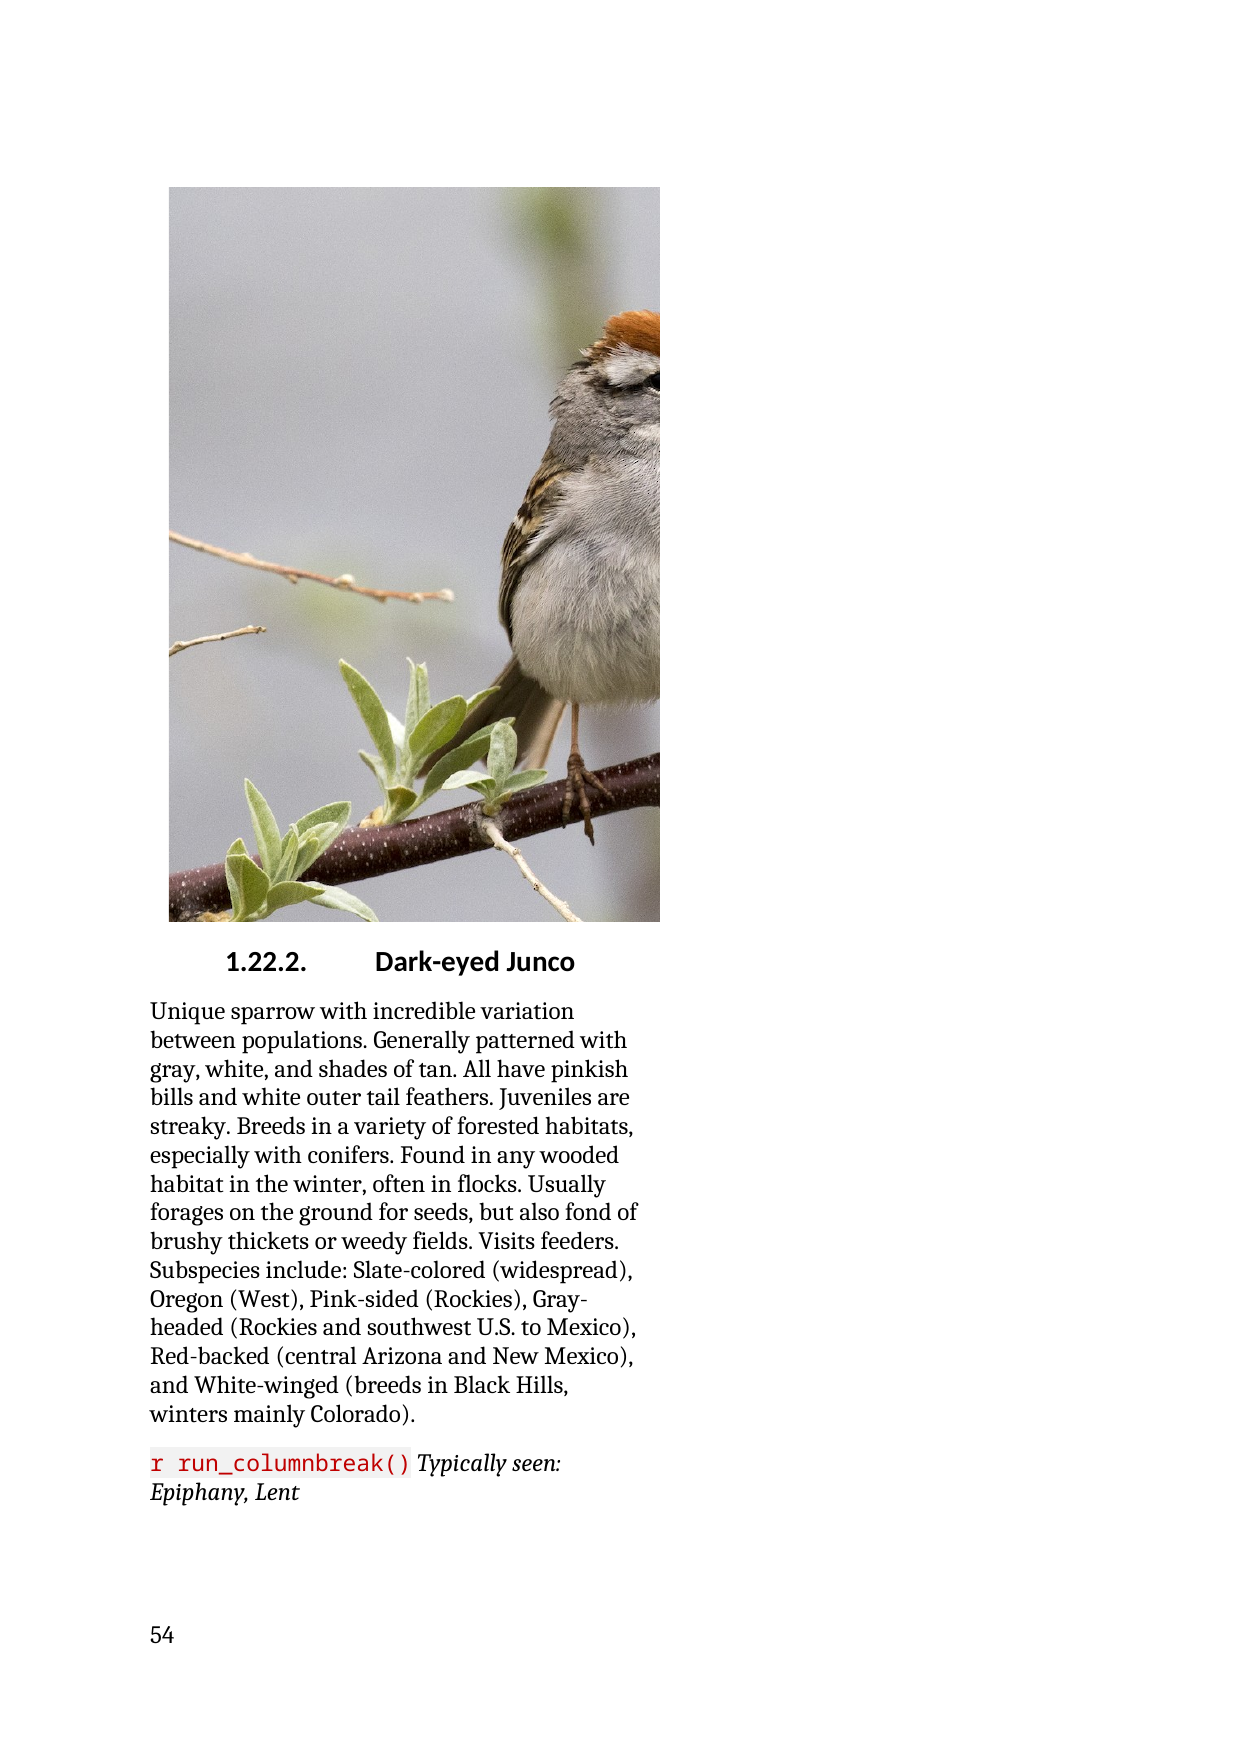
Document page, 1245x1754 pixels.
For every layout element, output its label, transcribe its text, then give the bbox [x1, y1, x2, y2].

text r run_columnbreak() Typically seen: Epiphany, Lent [150, 1447, 641, 1507]
text Unique sparrow with incredible variation between populations. Generally patterned with gray, white, and shades of tan. All have pinkish bills and white outer tail feathers. Juveniles are streaky. Breeds in a variety of forested habitats, especially with conifers. Found in any wooded habitat in the winter, often in flocks. Usually forages on the ground for seeds, but also fond of brushy thickets or weedy fields. Visits feeders. Subspecies include: Slate-colored (widespread), Oregon (West), Pink-sided (Rockies), Gray-headed (Rockies and southwest U.S. to Mexico), Red-backed (central Arizona and New Mexico), and White-winged (breeds in Black Hills, winters mainly Colorado). [150, 997, 641, 1428]
subtitle Dark-eyed Junco [225, 943, 1170, 978]
picture [168, 187, 660, 922]
